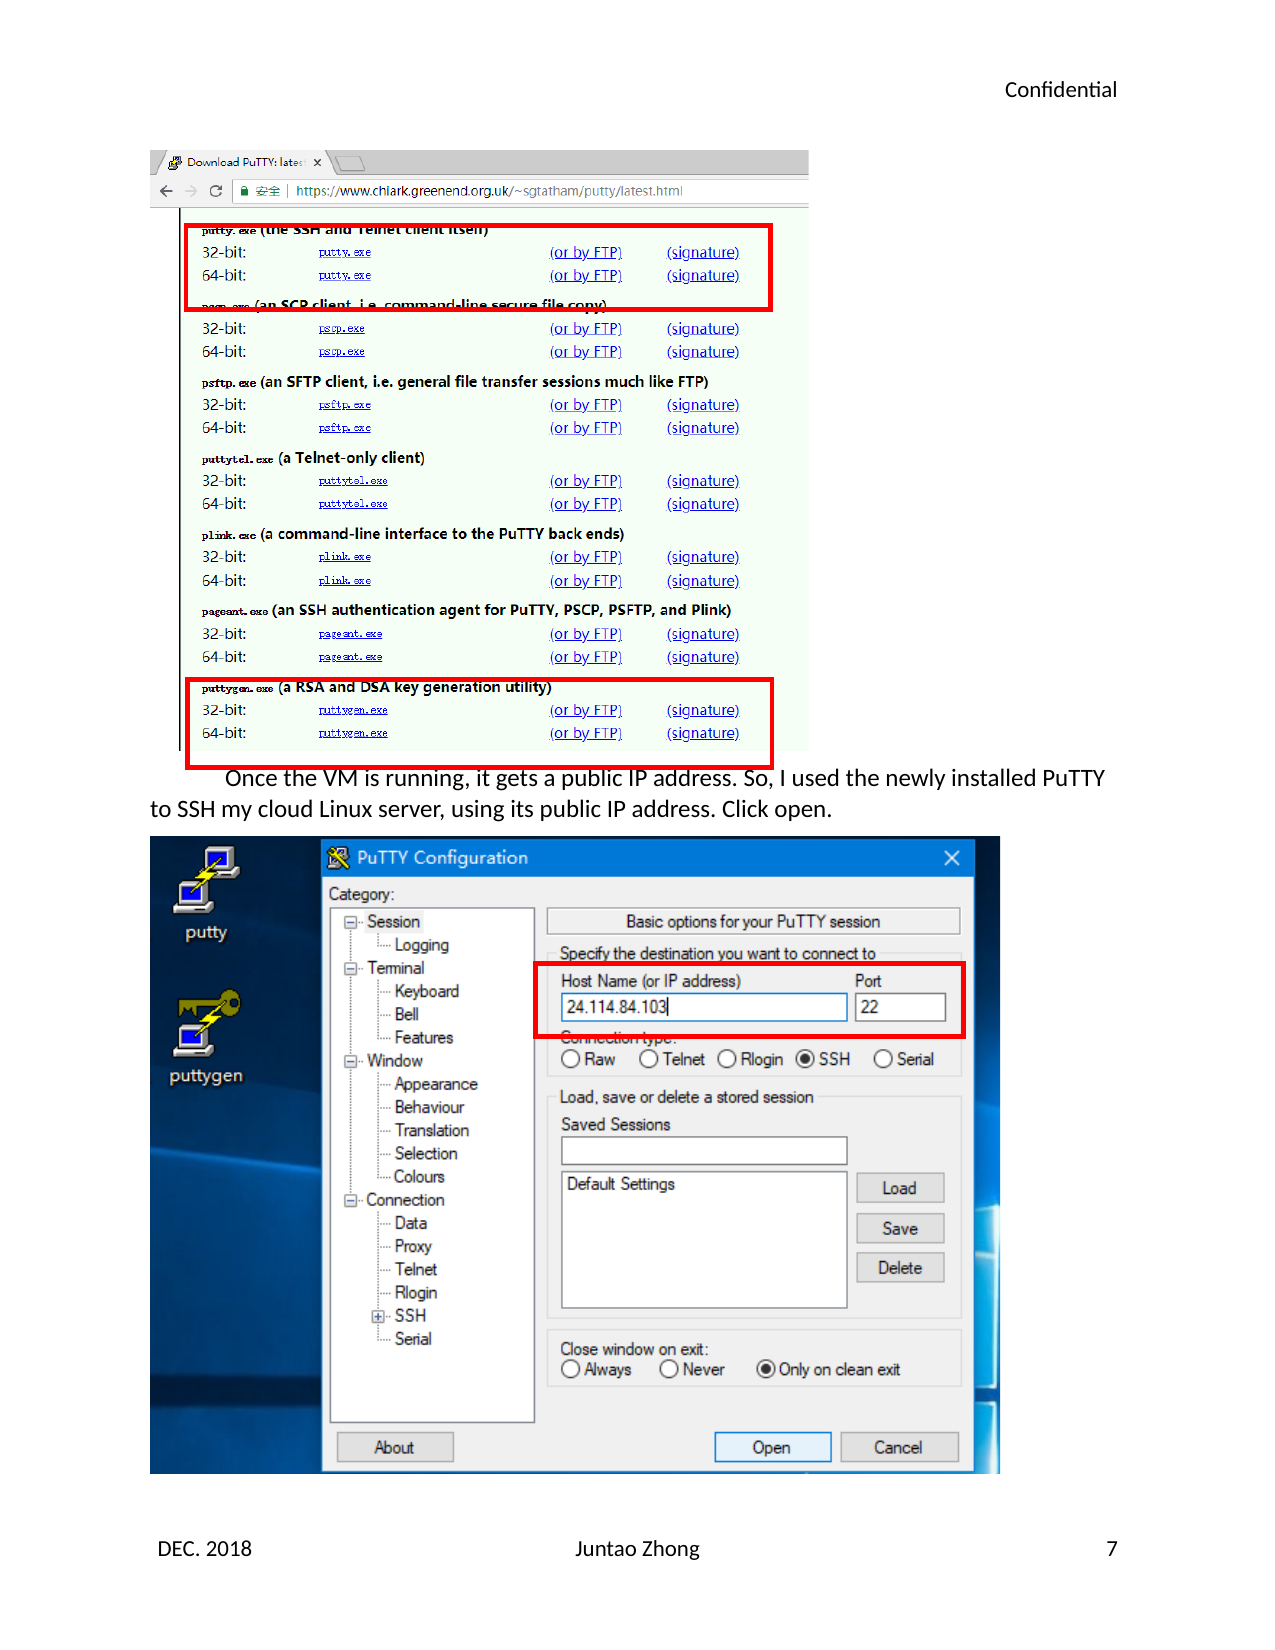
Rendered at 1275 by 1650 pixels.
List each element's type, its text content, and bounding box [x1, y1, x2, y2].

picture [150, 836, 1001, 1474]
picture [190, 682, 770, 751]
picture [150, 150, 809, 751]
text Once the VM is running, it gets a public IP address. So, I used the newly installed PuTTY to SSH my cloud Linux server, using its public IP address. Click open. [150, 762, 1117, 823]
